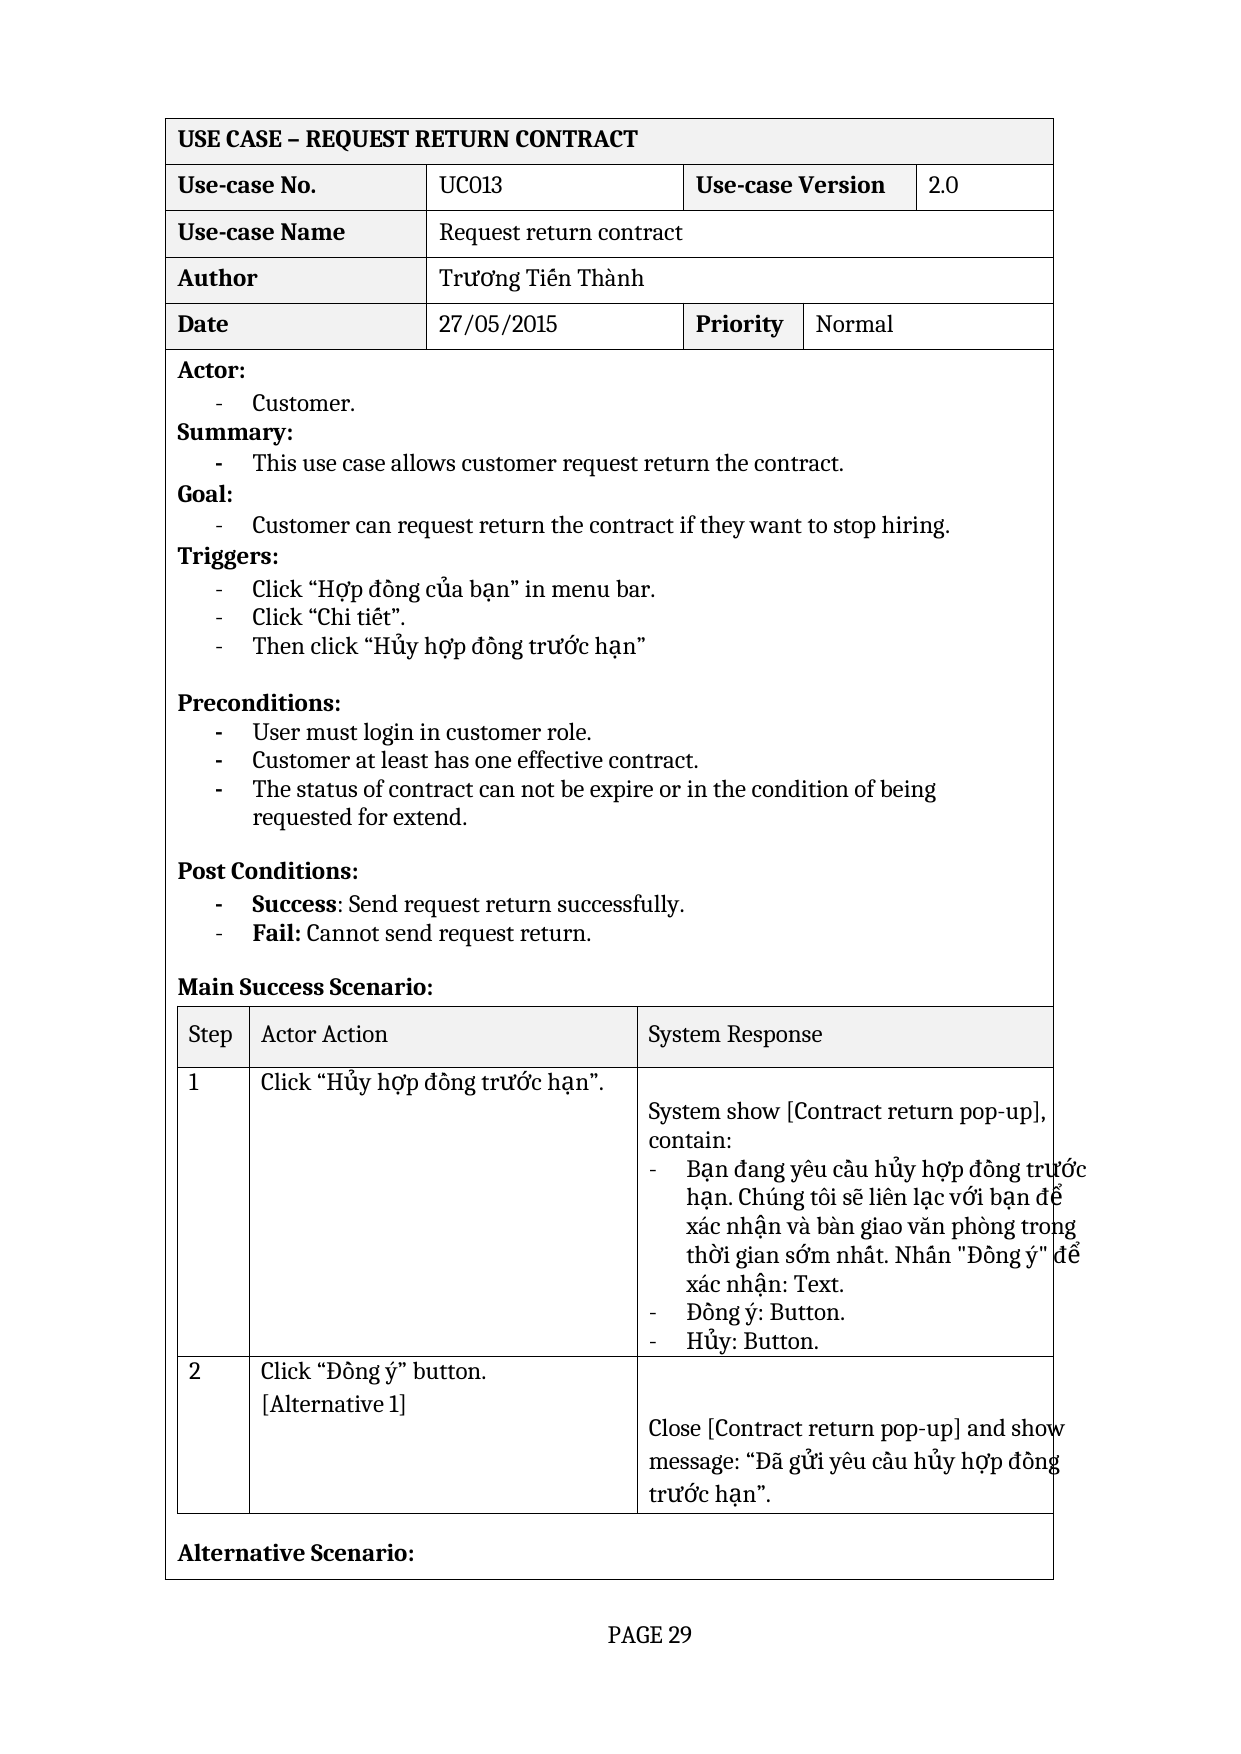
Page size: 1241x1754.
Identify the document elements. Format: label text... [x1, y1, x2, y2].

table_cell 27/05/2015 [427, 304, 683, 349]
table_cell Use-case Version [684, 165, 916, 210]
table_cell Trương Tiến Thành [427, 258, 1053, 303]
table_cell Priority [684, 304, 803, 349]
table_cell Author [166, 258, 426, 303]
table_cell UC013 [427, 165, 683, 210]
table_cell Use-case No. [166, 165, 426, 210]
table_cell Request return contract [427, 211, 1053, 257]
table_cell Use-case Name [166, 211, 426, 257]
table_cell Date [166, 304, 426, 349]
table_header USE CASE – REQUEST RETURN CONTRACT [166, 119, 1053, 164]
table_cell 2.0 [917, 165, 1053, 210]
table_cell Normal [804, 304, 1053, 349]
